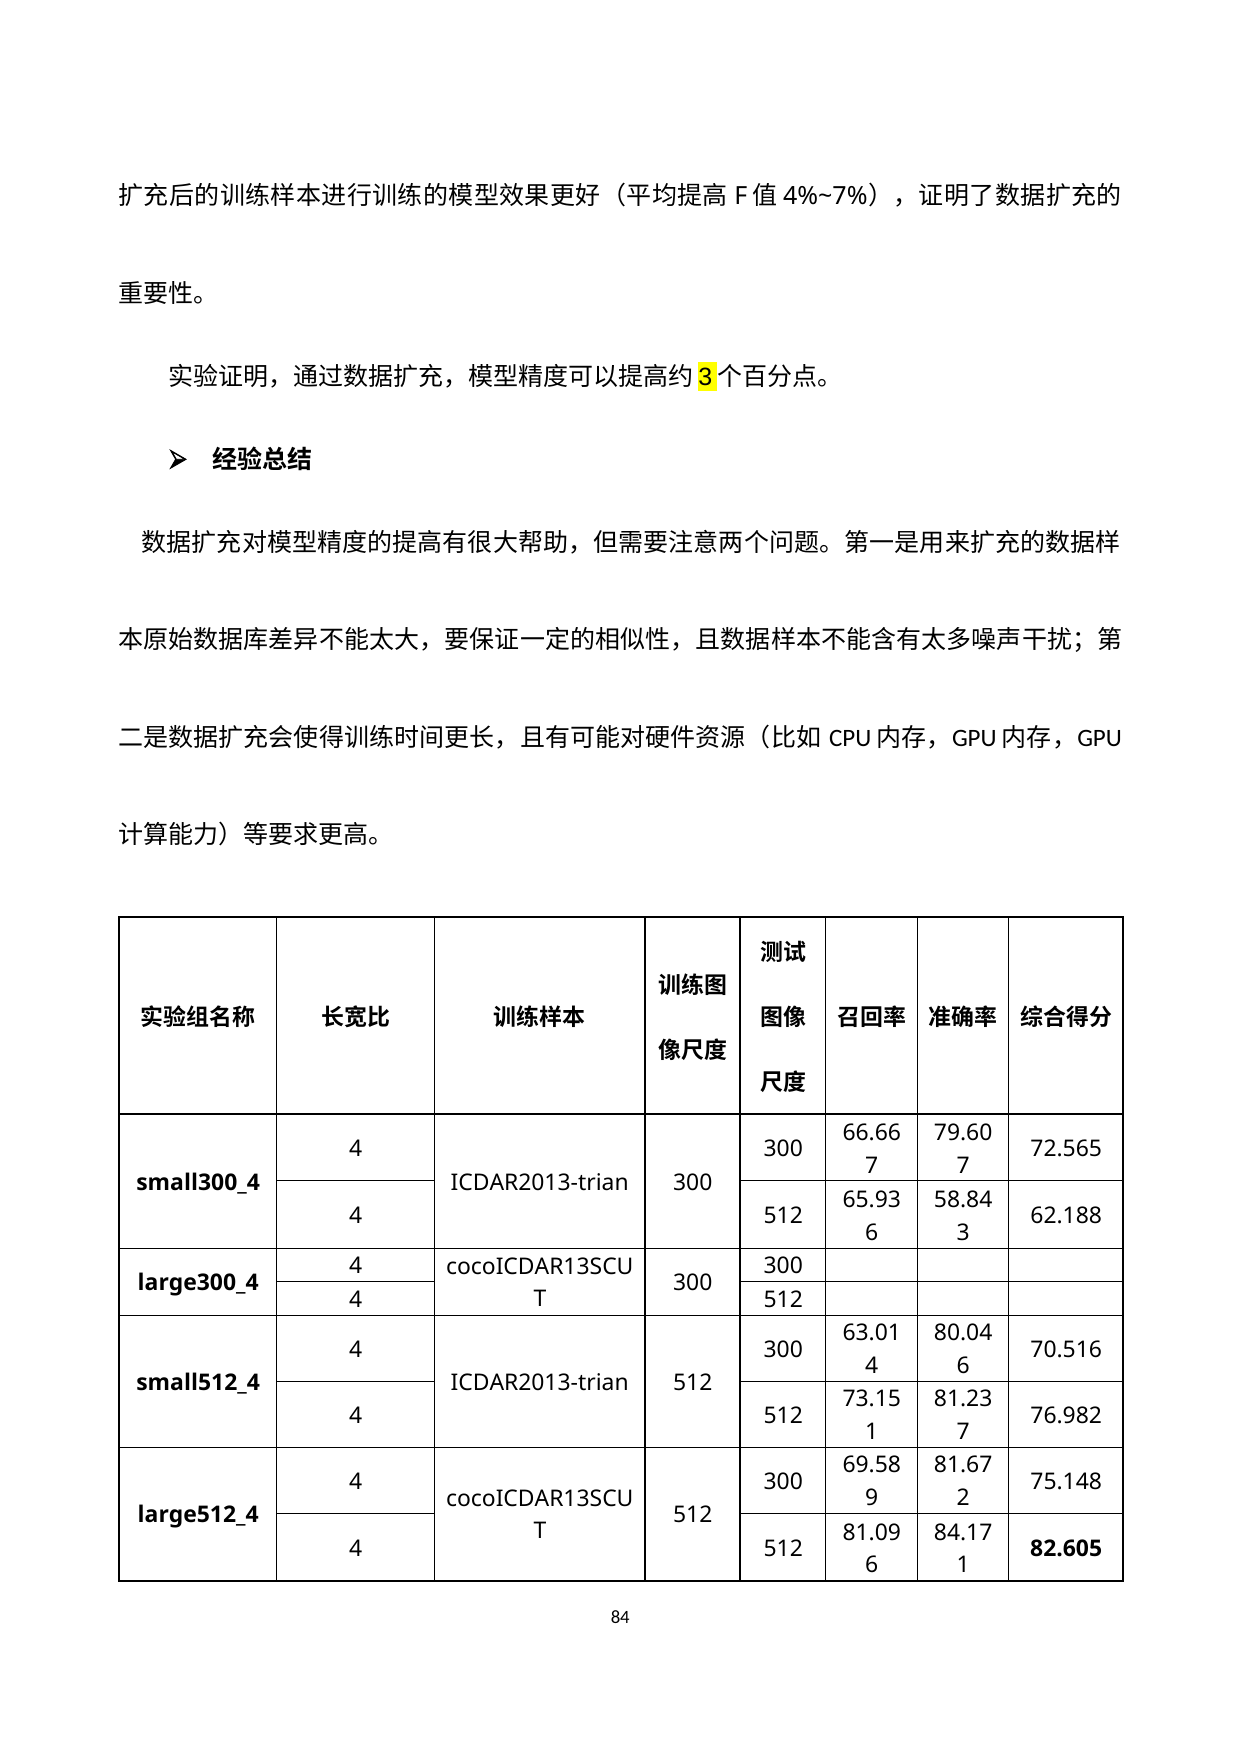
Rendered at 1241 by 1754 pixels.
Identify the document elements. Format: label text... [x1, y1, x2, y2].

table_header 准确率 [918, 918, 1008, 1113]
table_cell 4 [277, 1448, 434, 1513]
table_cell 512 [646, 1448, 739, 1580]
table_cell 300 [741, 1249, 825, 1281]
table_cell 300 [741, 1316, 825, 1381]
table_cell [826, 1282, 917, 1314]
table_cell 79.607 [918, 1115, 1008, 1180]
table_cell 73.151 [826, 1382, 917, 1447]
table_cell 512 [741, 1181, 825, 1247]
table_cell [826, 1249, 917, 1281]
table_cell 300 [741, 1448, 825, 1513]
table_cell small512_4 [120, 1316, 276, 1447]
table_cell 512 [741, 1282, 825, 1314]
table_cell 512 [741, 1382, 825, 1447]
table_cell ICDAR2013-trian [435, 1316, 644, 1447]
list 经验总结 [168, 425, 1122, 490]
table_cell 4 [277, 1115, 434, 1180]
table_header 训练样本 [435, 918, 644, 1113]
table_cell 81.096 [826, 1514, 917, 1580]
table_cell large300_4 [120, 1249, 276, 1314]
table_header 长宽比 [277, 918, 434, 1113]
table_header 测试图像尺度 [741, 918, 825, 1113]
table_cell 80.046 [918, 1316, 1008, 1381]
table_cell 62.188 [1009, 1181, 1122, 1247]
table_cell 66.667 [826, 1115, 917, 1180]
table_cell 4 [277, 1514, 434, 1580]
table_cell 76.982 [1009, 1382, 1122, 1447]
table_cell cocoICDAR13SCUT [435, 1448, 644, 1580]
table_header 训练图像尺度 [646, 918, 739, 1113]
table_header 召回率 [826, 918, 917, 1113]
table_header 综合得分 [1009, 918, 1122, 1113]
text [118, 161, 1122, 324]
table_cell 70.516 [1009, 1316, 1122, 1381]
table_cell 81.237 [918, 1382, 1008, 1447]
text 数据扩充对模型精度的提高有很大帮助，但需要注意两个问题。第一是用来扩充的数据样本原始数据库差异不能太大，要保证一定的相似性，且数据样本不能含有太多噪声干扰；第二是数据扩充会使得训练时间更长，且有可能对硬件资源（比如CPU内存，GPU内存，GPU计算能力）等要求更高。 [118, 508, 1122, 866]
table_cell 300 [646, 1249, 739, 1314]
table_cell cocoICDAR13SCUT [435, 1249, 644, 1314]
table_cell [1009, 1282, 1122, 1314]
table_cell small300_4 [120, 1115, 276, 1247]
table_cell 72.565 [1009, 1115, 1122, 1180]
table_cell [1009, 1249, 1122, 1281]
table_cell 81.672 [918, 1448, 1008, 1513]
table_cell 63.014 [826, 1316, 917, 1381]
table_header 实验组名称 [120, 918, 276, 1113]
table_cell [918, 1282, 1008, 1314]
table_cell [918, 1249, 1008, 1281]
table_cell 65.936 [826, 1181, 917, 1247]
table_cell 300 [741, 1115, 825, 1180]
table_cell 4 [277, 1249, 434, 1281]
table_cell ICDAR2013-trian [435, 1115, 644, 1247]
table_cell 4 [277, 1382, 434, 1447]
table_cell 75.148 [1009, 1448, 1122, 1513]
table_cell 82.605 [1009, 1514, 1122, 1580]
table_cell 512 [741, 1514, 825, 1580]
table_cell 84.171 [918, 1514, 1008, 1580]
table_cell 300 [646, 1115, 739, 1247]
table_cell 58.843 [918, 1181, 1008, 1247]
table_cell 4 [277, 1316, 434, 1381]
table_cell large512_4 [120, 1448, 276, 1580]
table_cell 4 [277, 1181, 434, 1247]
table_cell 4 [277, 1282, 434, 1314]
text 实验证明，通过数据扩充，模型精度可以提高约3个百分点。 [118, 342, 1122, 407]
table_cell 512 [646, 1316, 739, 1447]
table_cell 69.589 [826, 1448, 917, 1513]
